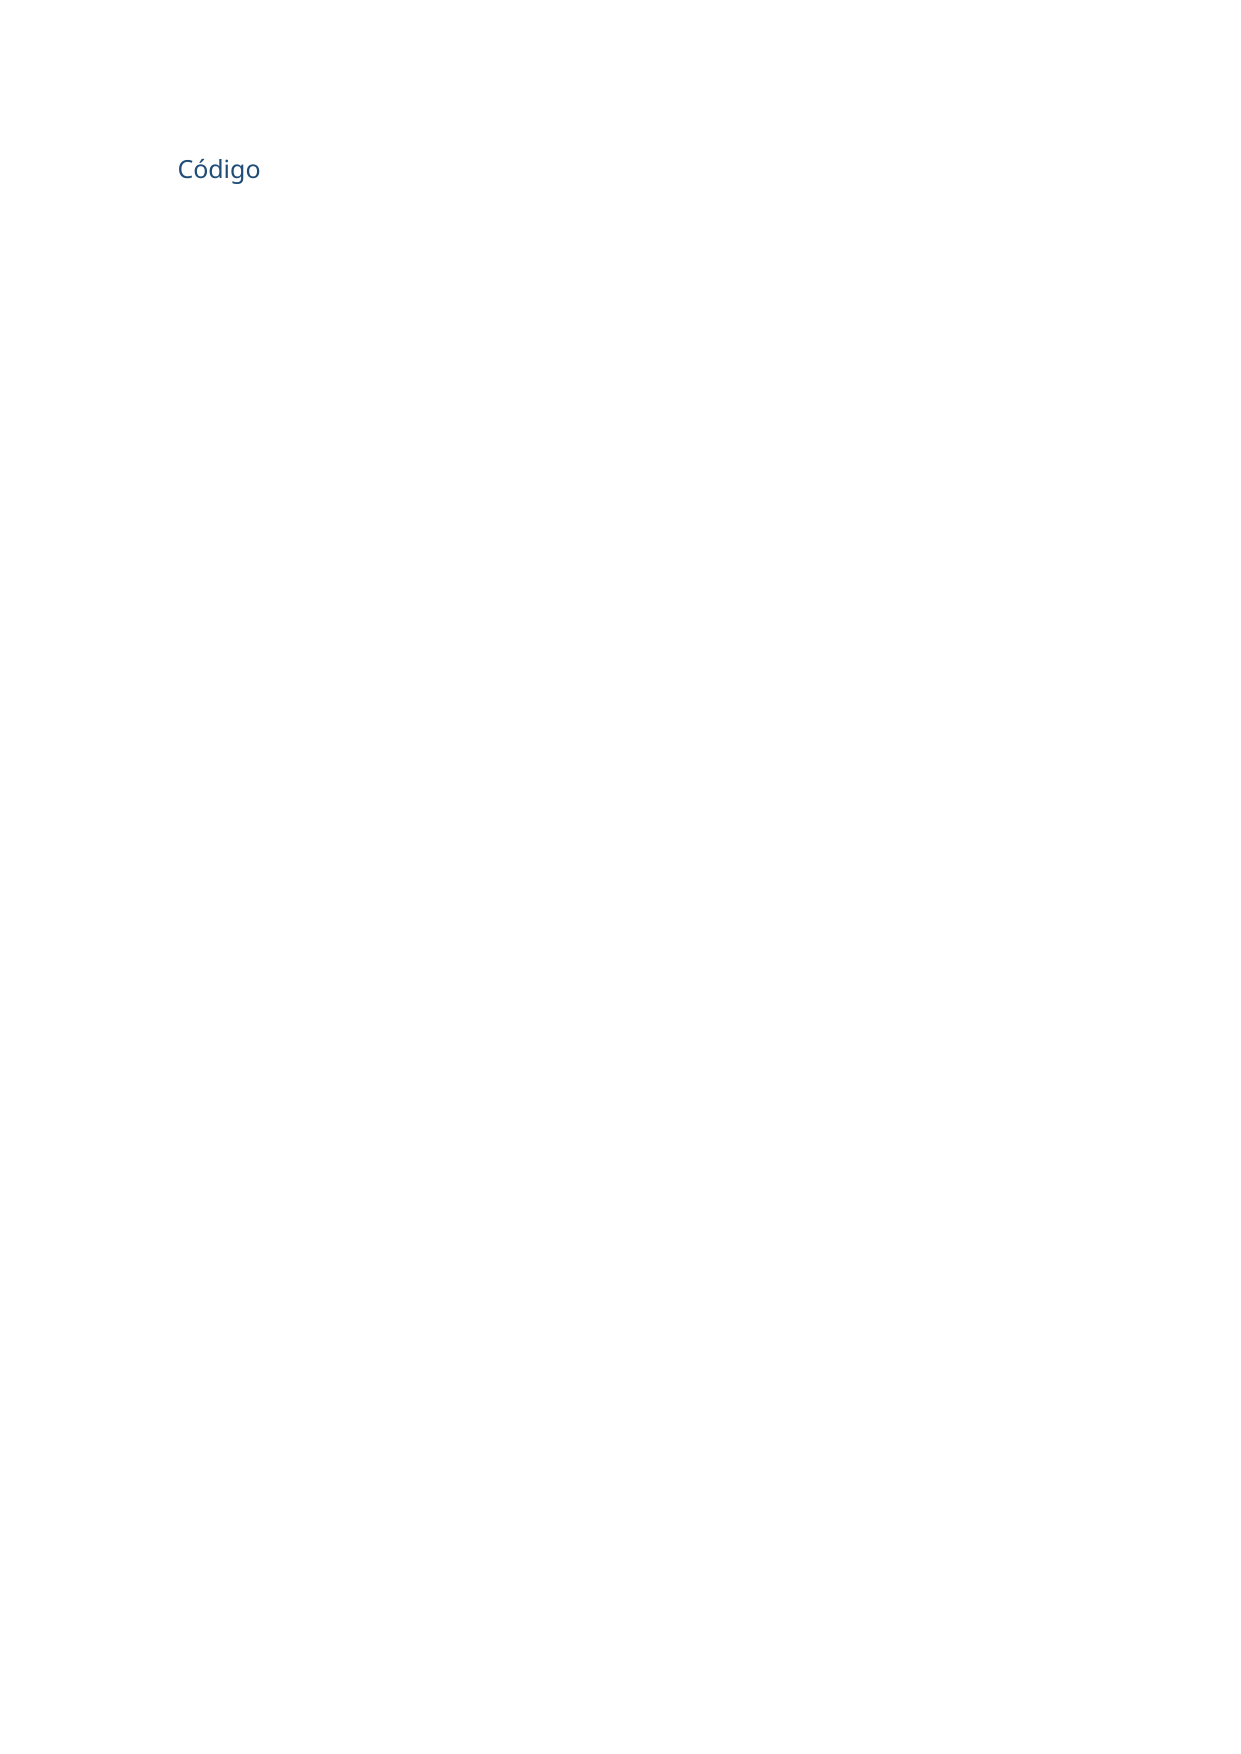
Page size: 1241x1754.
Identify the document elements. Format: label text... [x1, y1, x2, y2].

subtitle Código [177, 152, 1063, 186]
